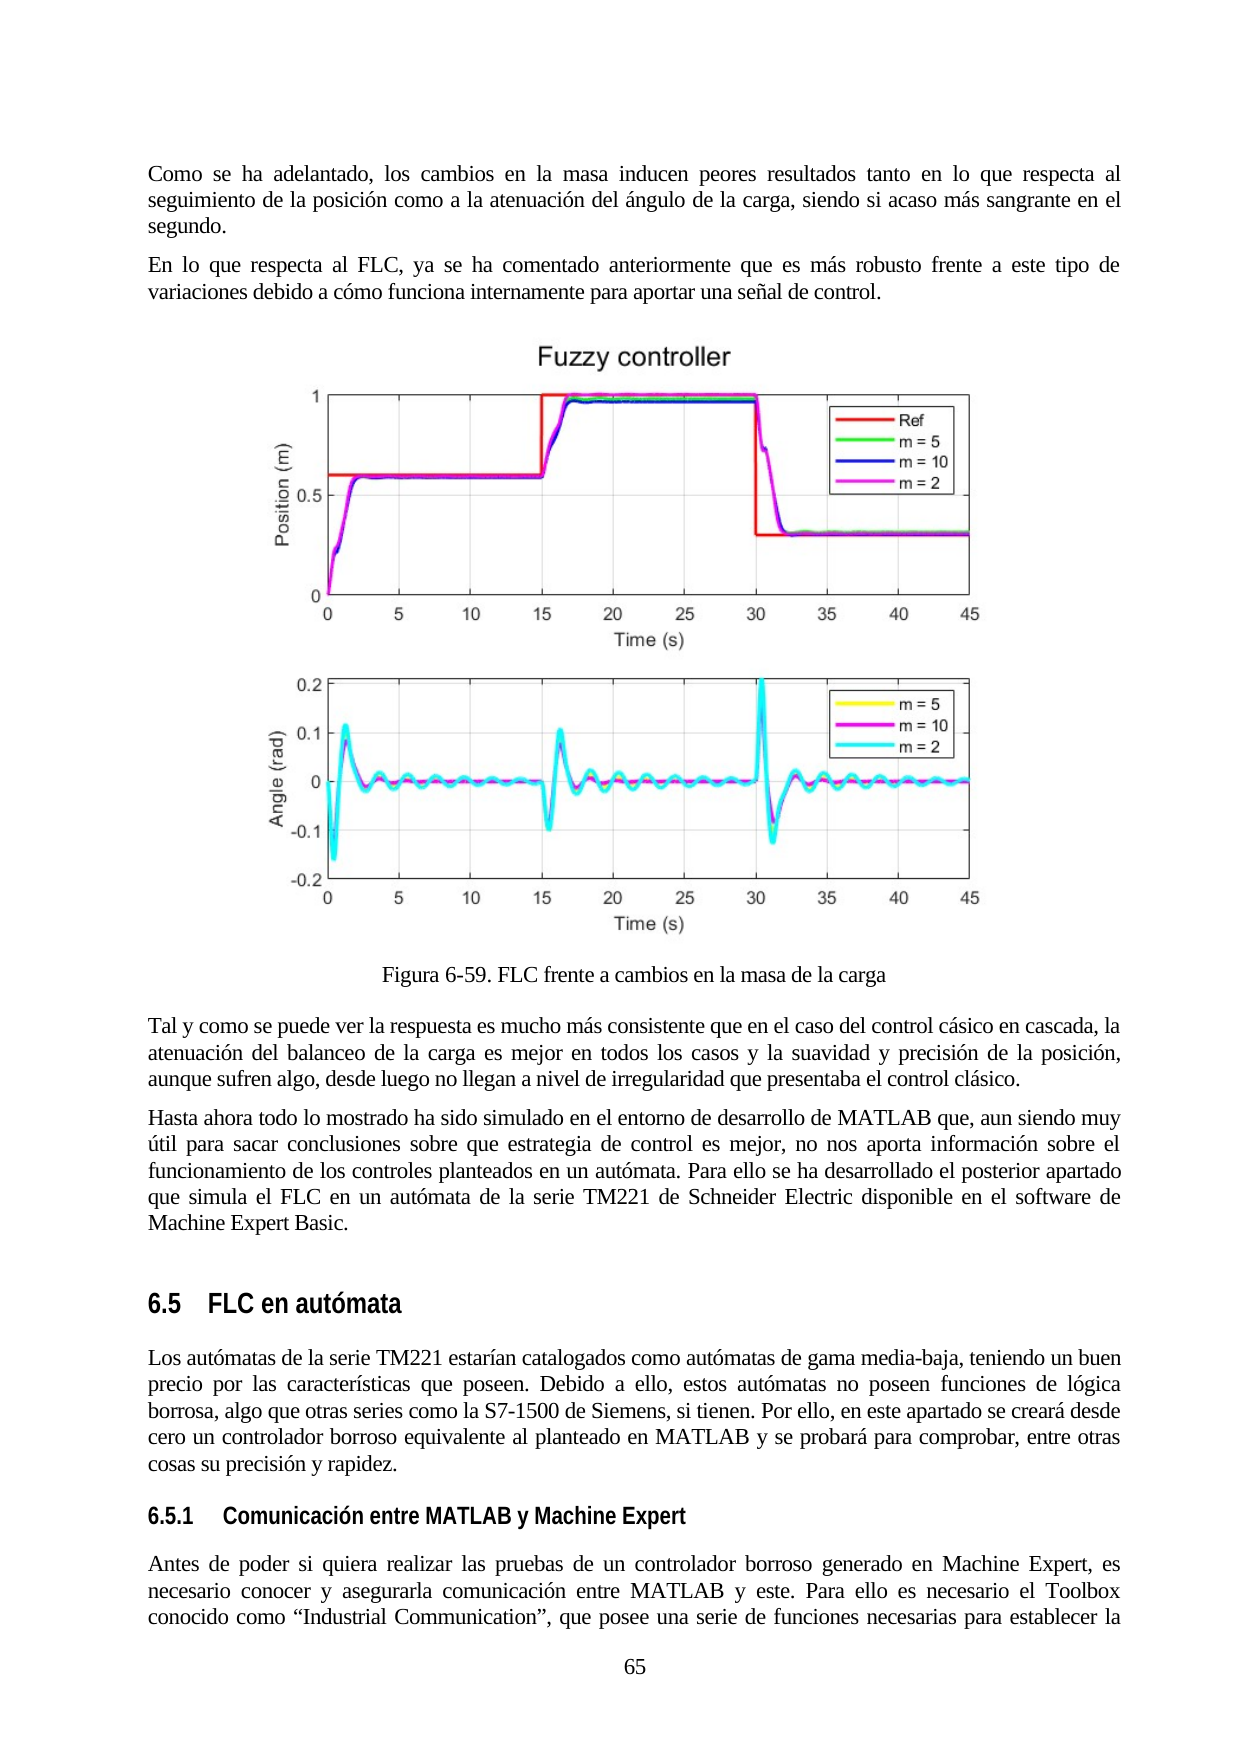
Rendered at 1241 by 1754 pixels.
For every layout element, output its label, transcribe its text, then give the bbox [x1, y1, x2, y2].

text Hasta ahora todo lo mostrado ha sido simulado en el entorno de desarrollo de MATLAB que, aun siendo muy útil para sacar conclusiones sobre que estrategia de control es mejor, no nos aporta información sobre el funcionamiento de los controles planteados en un autómata. Para ello se ha desarrollado el posterior apartado que simula el FLC en un autómata de la serie TM221 de Schneider Electric disponible en el software de Machine Expert Basic. [148, 1104, 1122, 1236]
text Como se ha adelantado, los cambios en la masa inducen peores resultados tanto en lo que respecta al seguimiento de la posición como a la atenuación del ángulo de la carga, siendo si acaso más sangrante en el segundo. [148, 160, 1122, 239]
subtitle Comunicación entre MATLAB y Machine Expert [148, 1501, 1122, 1529]
subtitle FLC en autómata [148, 1286, 1122, 1319]
text Los autómatas de la serie TM221 estarían catalogados como autómatas de gama media-baja, teniendo un buen precio por las características que poseen. Debido a ello, estos autómatas no poseen funciones de lógica borrosa, algo que otras series como la S7-1500 de Siemens, si tienen. Por ello, en este apartado se creará desde cero un controlador borroso equivalente al planteado en MATLAB y se probará para comprobar, entre otras cosas su precisión y rapidez. [148, 1344, 1122, 1476]
picture [220, 329, 1048, 949]
text Tal y como se puede ver la respuesta es mucho más consistente que en el caso del control cásico en cascada, la atenuación del balanceo de la carga es mejor en todos los casos y la suavidad y precisión de la posición, aunque sufren algo, desde luego no llegan a nivel de irregularidad que presentaba el control clásico. [148, 1012, 1122, 1091]
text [148, 1550, 1122, 1629]
text En lo que respecta al FLC, ya se ha comentado anteriormente que es más robusto frente a este tipo de variaciones debido a cómo funciona internamente para aportar una señal de control. [148, 251, 1122, 304]
